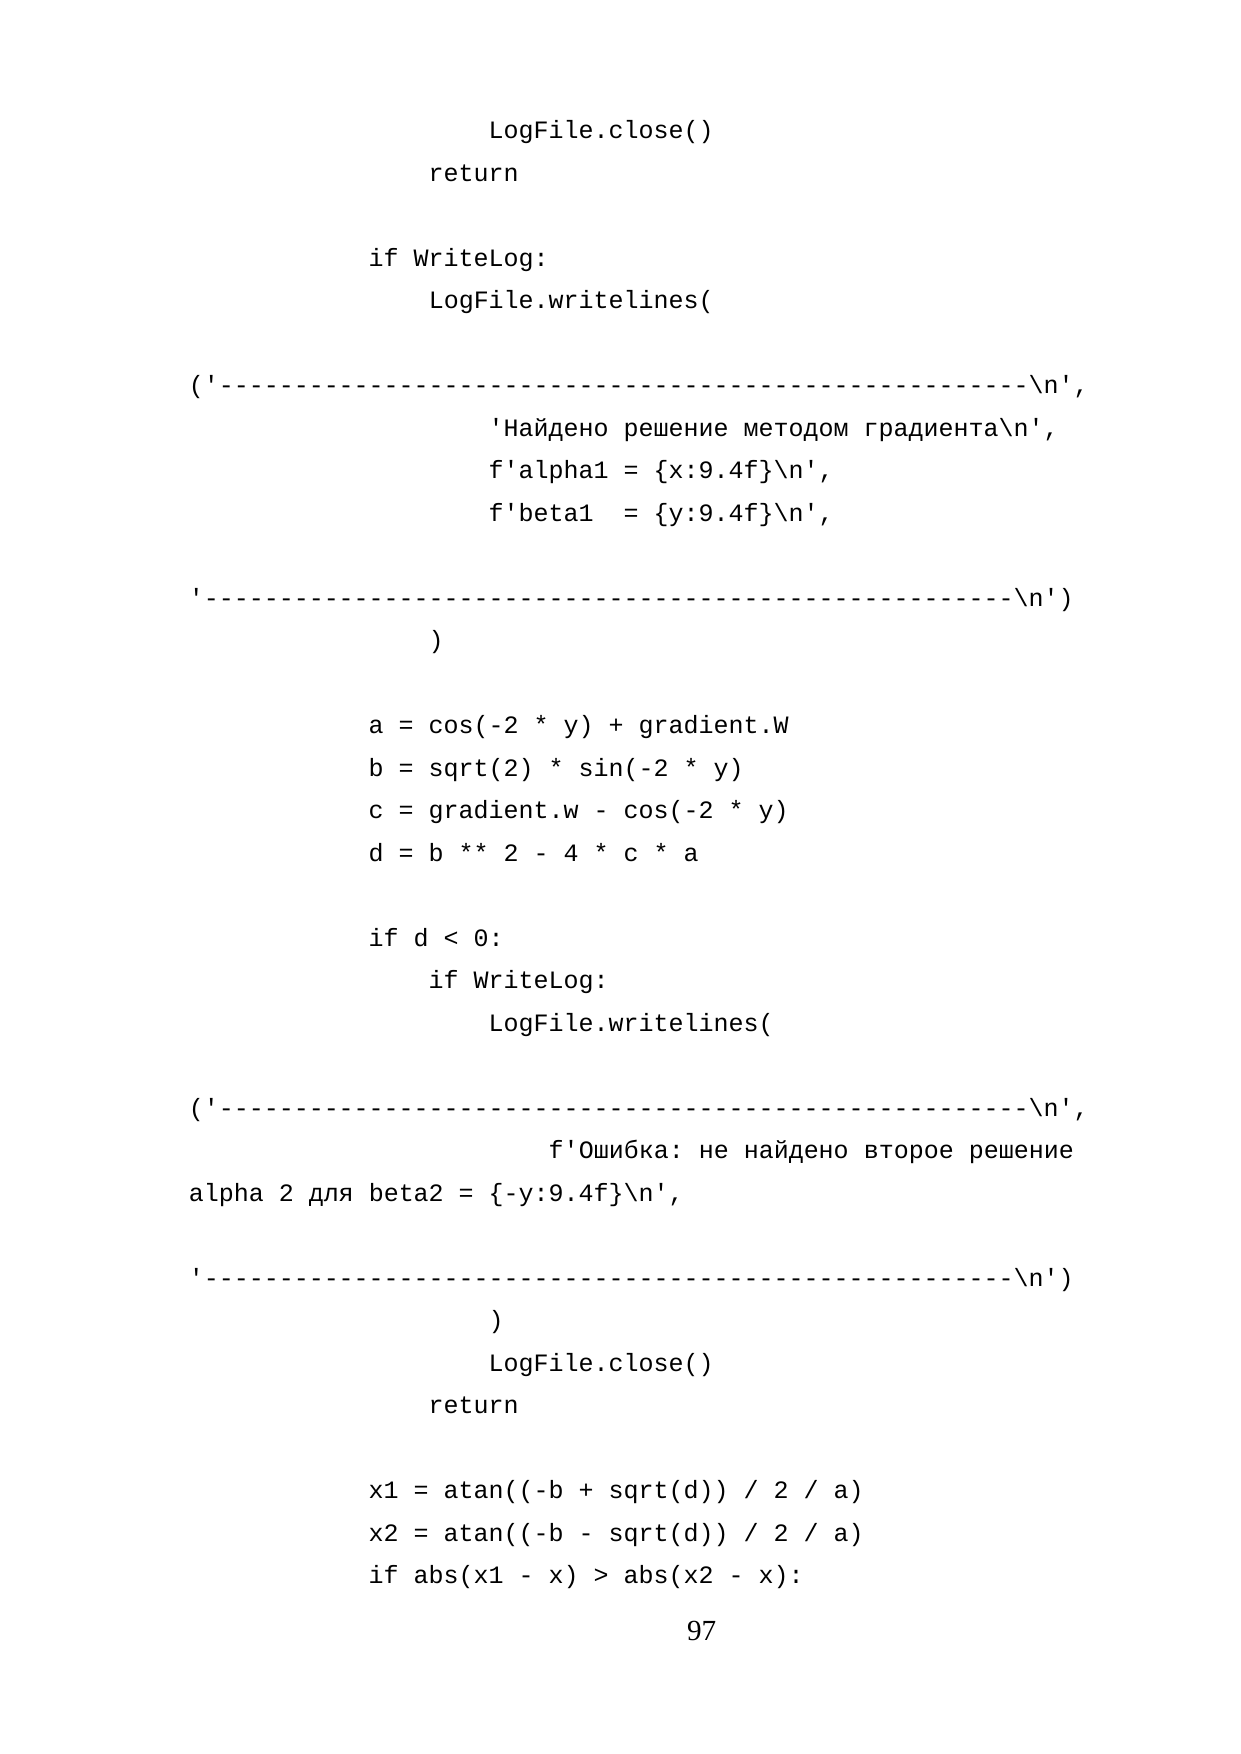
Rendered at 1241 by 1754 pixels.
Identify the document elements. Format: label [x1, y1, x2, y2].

table_cell [177, 118, 1152, 1606]
